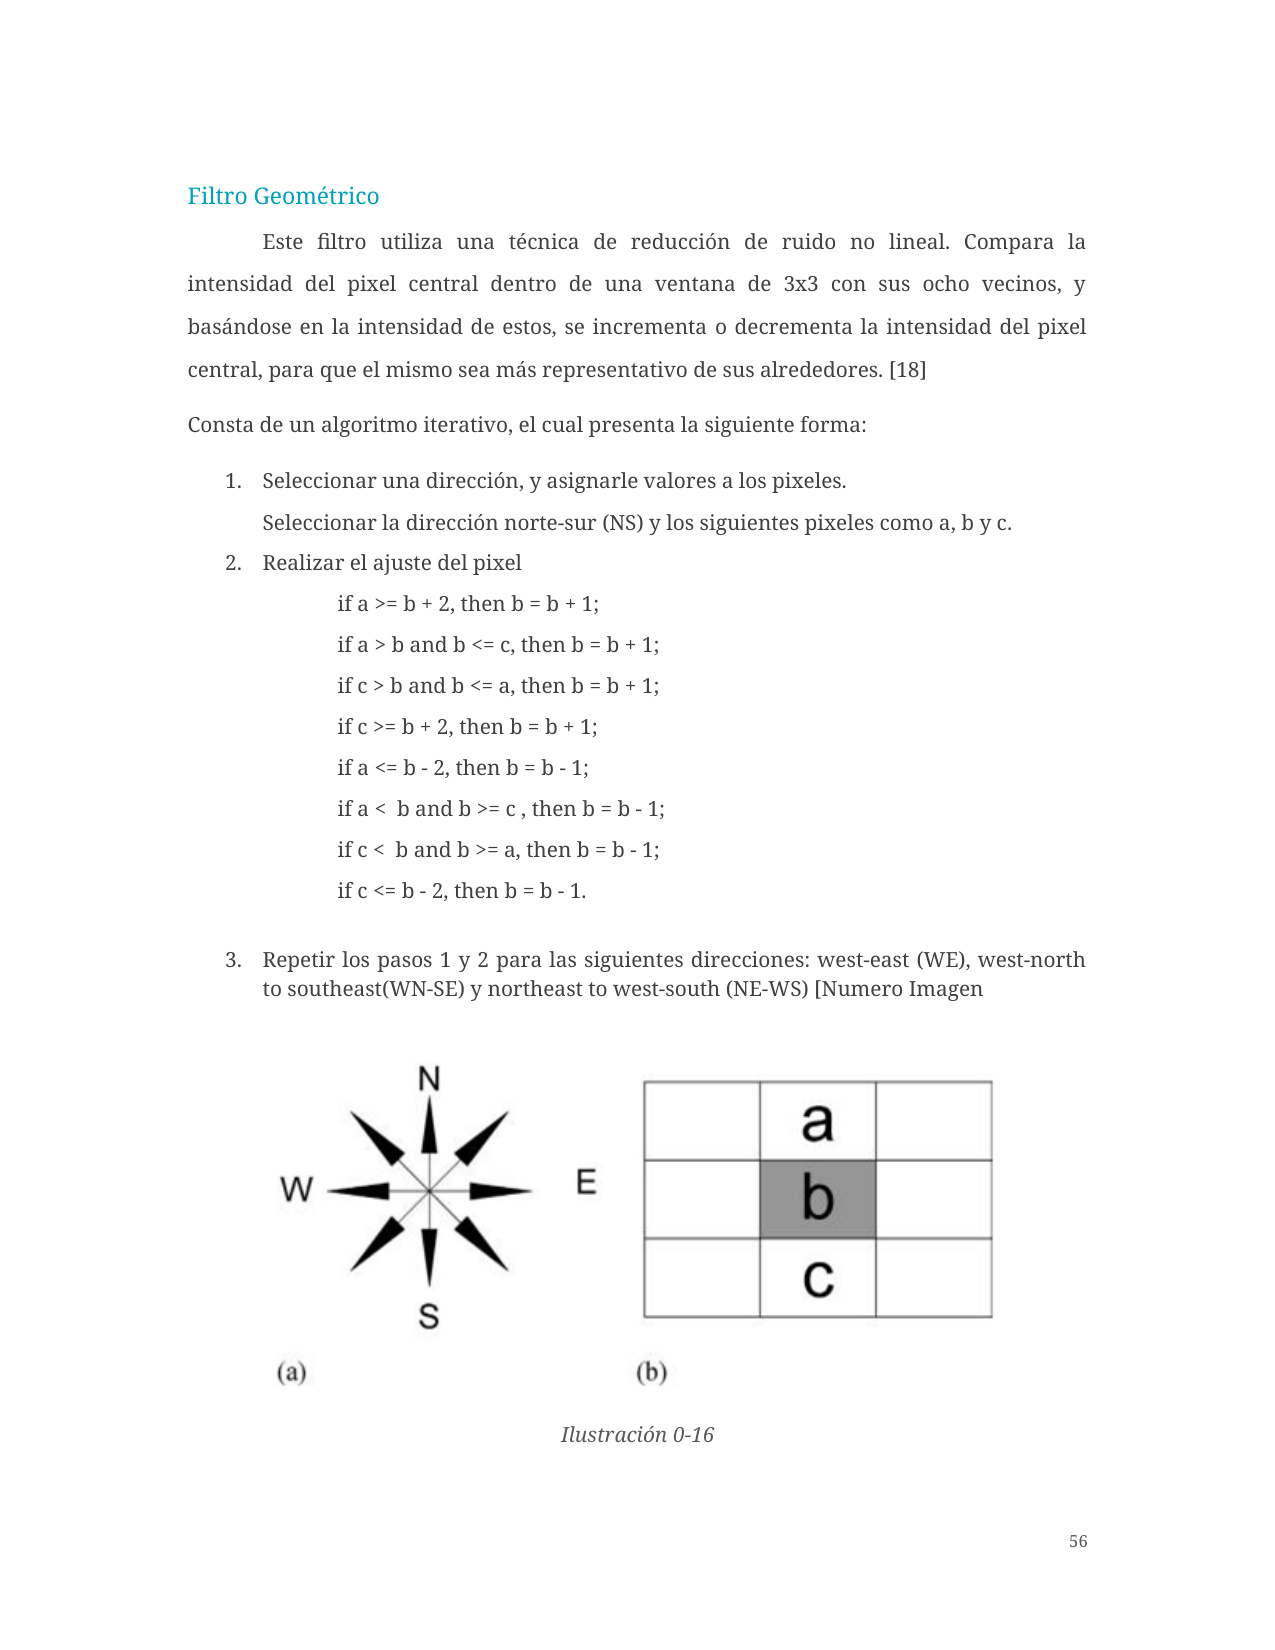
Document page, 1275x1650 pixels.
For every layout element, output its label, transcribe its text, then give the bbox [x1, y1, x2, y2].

list Realizar el ajuste del pixel [225, 548, 1087, 577]
picture [221, 1046, 1054, 1397]
text if a > b and b <= c, then b = b + 1; [337, 630, 1087, 659]
subtitle Filtro Geométrico [187, 180, 1087, 211]
list Repetir los pasos 1 y 2 para las siguientes direcciones: west-east (WE), west-north to southeast(WN-SE) y northeast to west-south (NE-WS) [Numero Imagen [225, 945, 1087, 1002]
text if c < b and b >= a, then b = b - 1; [337, 835, 1087, 863]
text if c <= b - 2, then b = b - 1. [337, 876, 1087, 904]
text if a <= b - 2, then b = b - 1; [337, 753, 1087, 782]
list Seleccionar una dirección, y asignarle valores a los pixeles. [225, 467, 1087, 495]
text if c >= b + 2, then b = b + 1; [337, 712, 1087, 741]
text if a >= b + 2, then b = b + 1; [337, 589, 1087, 618]
text if a < b and b >= c , then b = b - 1; [337, 794, 1087, 823]
text Seleccionar la dirección norte-sur (NS) y los siguientes pixeles como a, b y c. [187, 508, 1087, 536]
text Este filtro utiliza una técnica de reducción de ruido no lineal. Compara la intensidad del pixel central dentro de una ventana de 3x3 con sus ocho vecinos, y basándose en la intensidad de estos, se incrementa o decrementa la intensidad del pixel central, para que el mismo sea más representativo de sus alrededores. [18] [187, 227, 1087, 383]
text Consta de un algoritmo iterativo, el cual presenta la siguiente forma: [187, 410, 1087, 438]
text if c > b and b <= a, then b = b + 1; [337, 671, 1087, 700]
